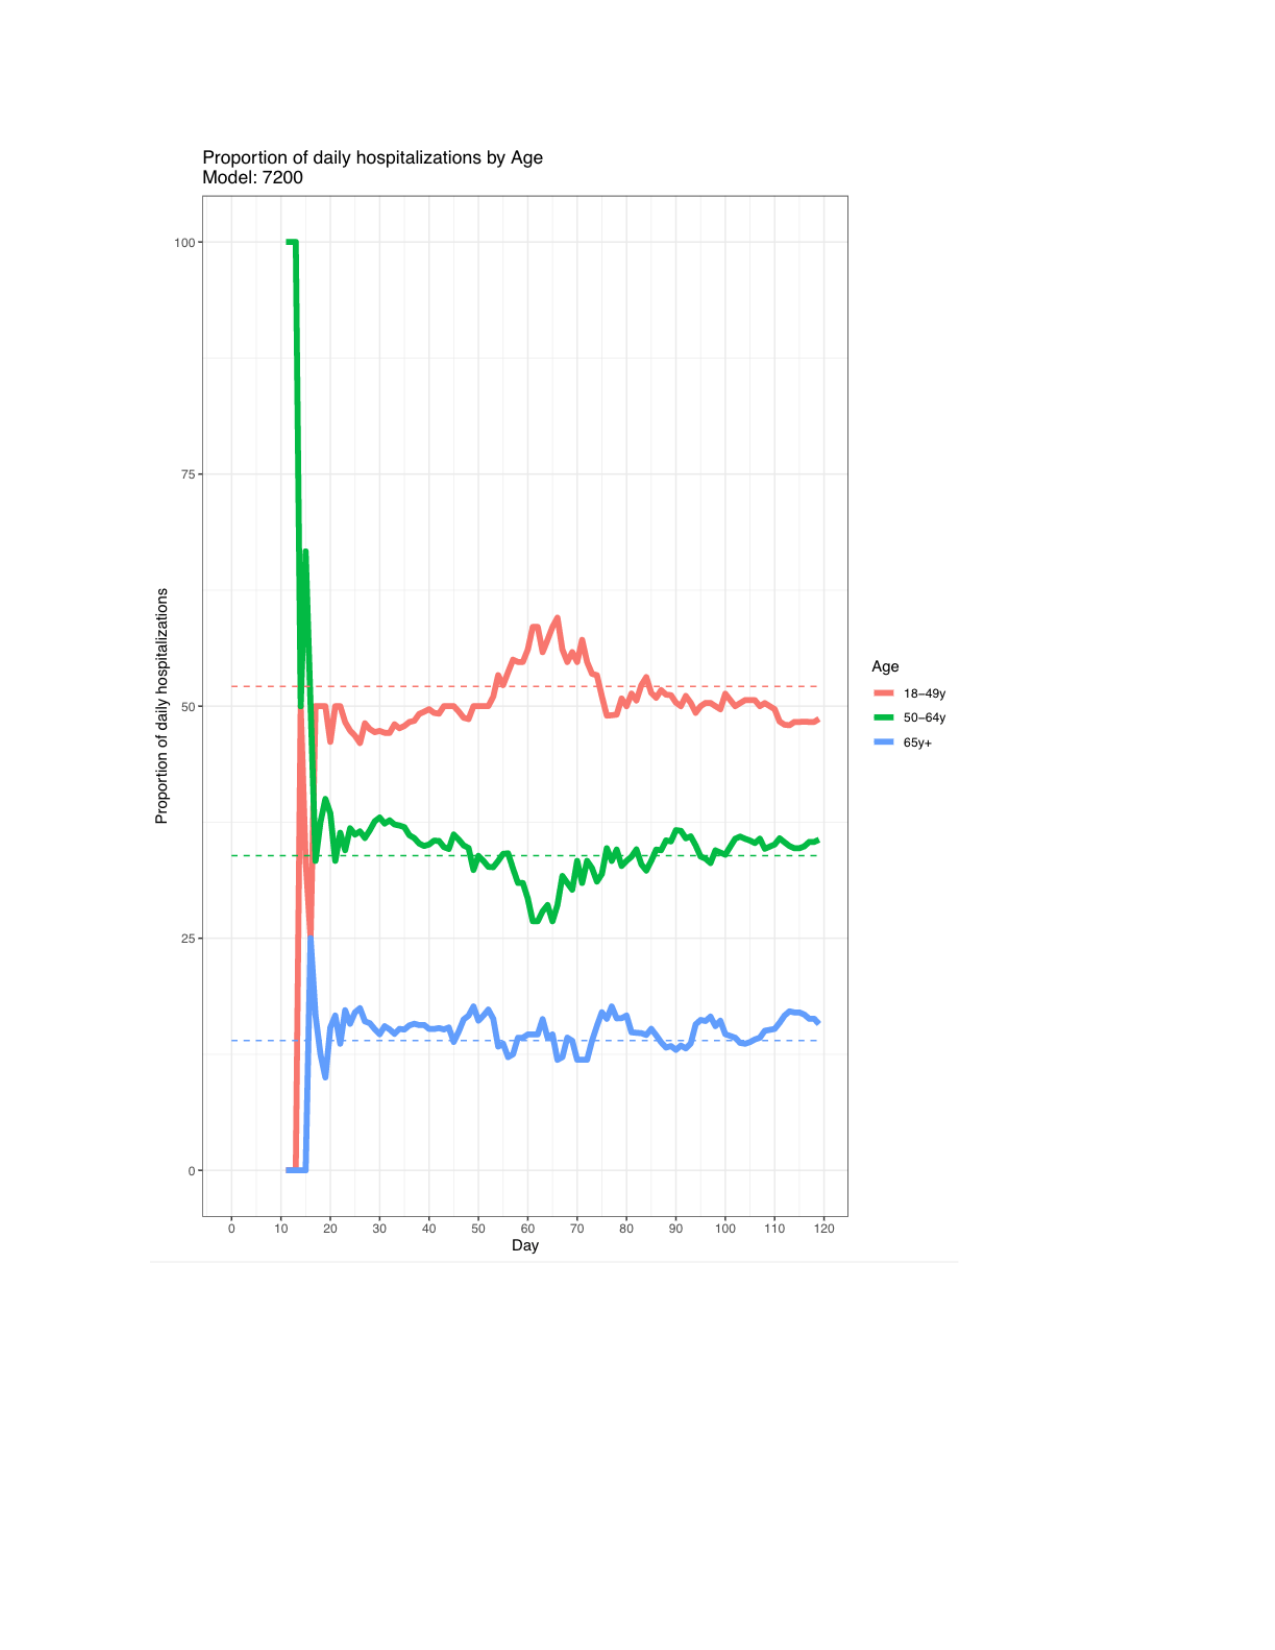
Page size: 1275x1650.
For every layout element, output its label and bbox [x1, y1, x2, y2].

picture [150, 150, 959, 1263]
